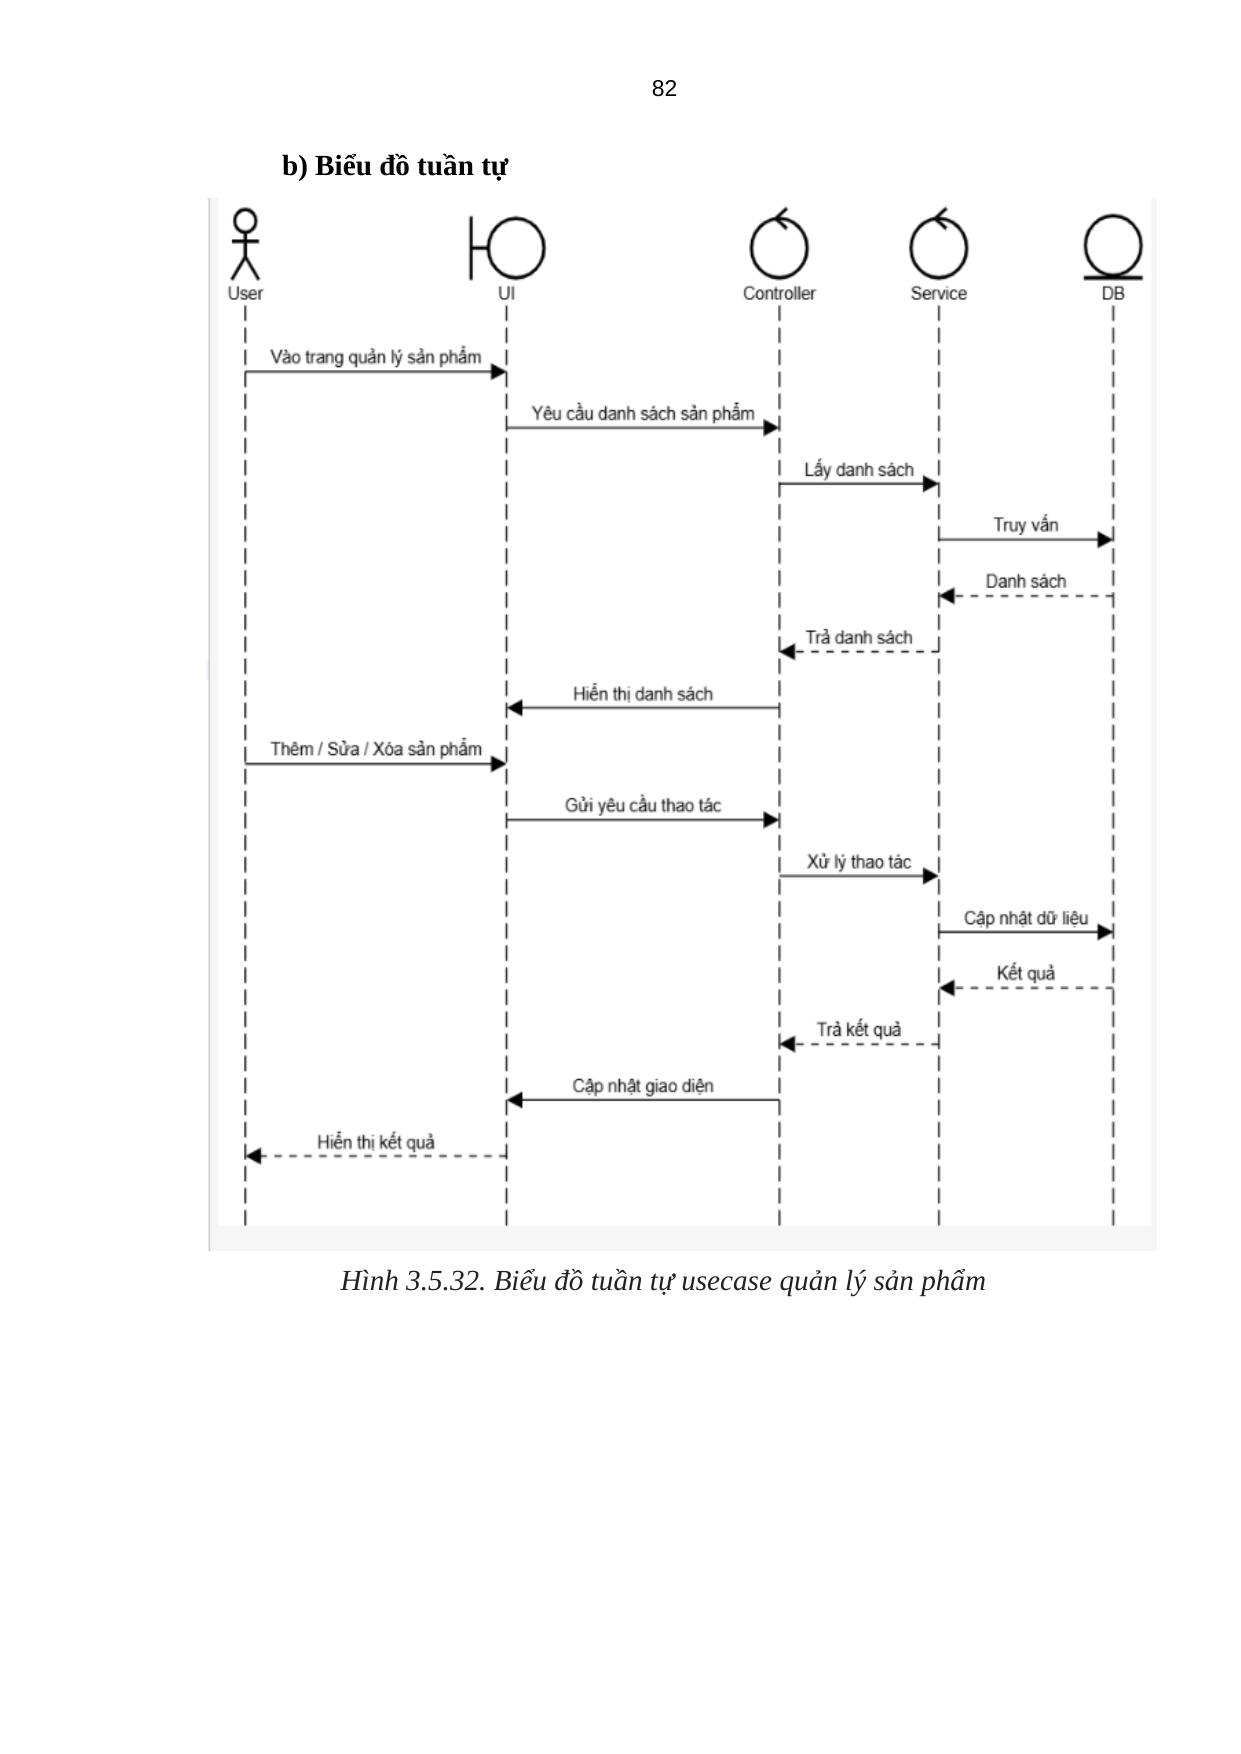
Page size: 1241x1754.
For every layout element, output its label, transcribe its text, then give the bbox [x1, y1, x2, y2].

text b) Biểu đồ tuần tự [282, 148, 1122, 181]
subtitle Hình 3.5.32. Biểu đồ tuần tự usecase quản lý sản phẩm [207, 1263, 1122, 1297]
picture [206, 198, 1157, 1251]
